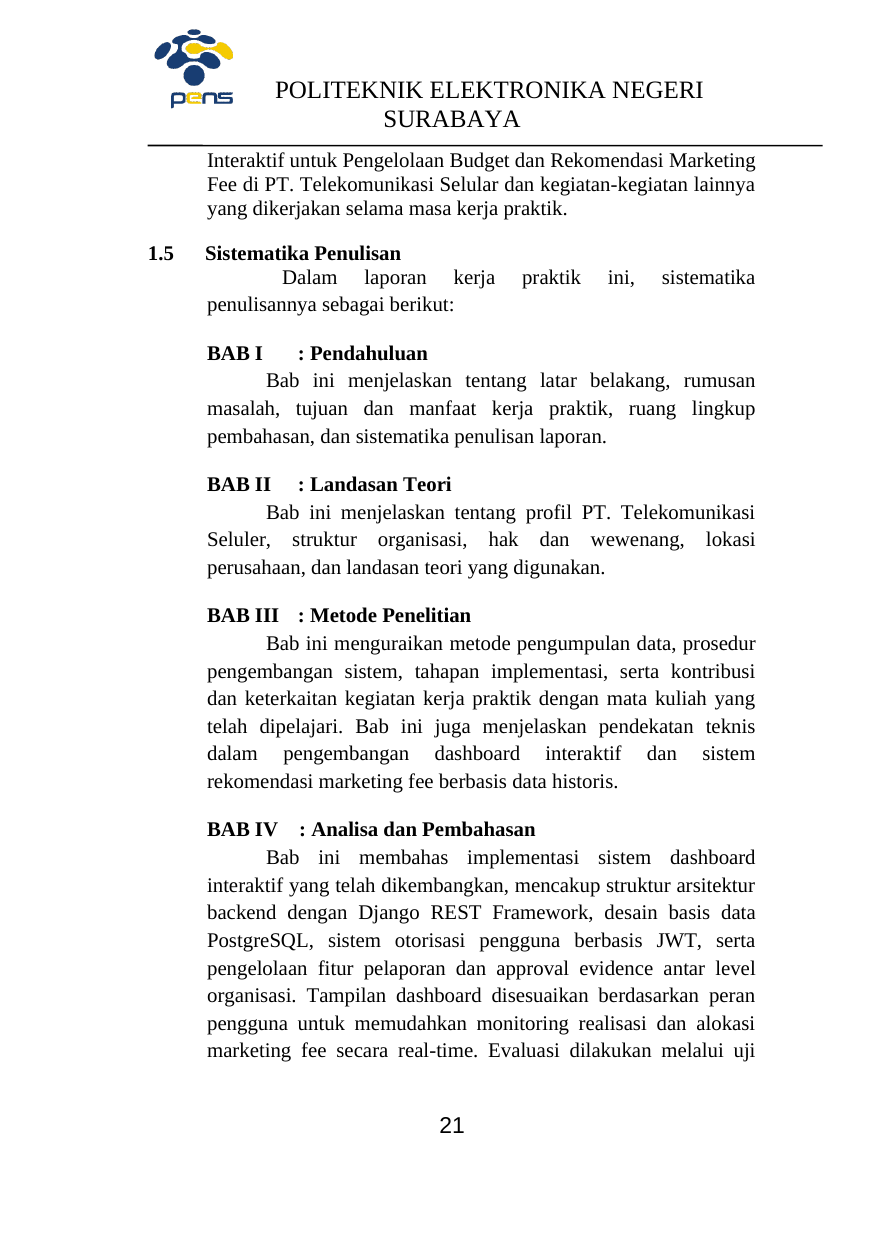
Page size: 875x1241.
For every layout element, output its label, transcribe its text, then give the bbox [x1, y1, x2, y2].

text BAB II : Landasan Teori [207, 472, 756, 496]
picture [147, 22, 242, 117]
text Bab ini menguraikan metode pengumpulan data, prosedur pengembangan sistem, tahapan implementasi, serta kontribusi dan keterkaitan kegiatan kerja praktik dengan mata kuliah yang telah dipelajari. Bab ini juga menjelaskan pendekatan teknis dalam pengembangan dashboard interaktif dan sistem rekomendasi marketing fee berbasis data historis. [207, 631, 756, 793]
text BAB III : Metode Penelitian [207, 603, 756, 627]
text Bab ini menjelaskan tentang profil PT. Telekomunikasi Seluler, struktur organisasi, hak dan wewenang, lokasi perusahaan, dan landasan teori yang digunakan. [207, 500, 756, 579]
subtitle 1.5 Sistematika Penulisan [148, 241, 756, 265]
text BAB I : Pendahuluan [207, 341, 756, 365]
text Dalam laporan kerja praktik ini, sistematika penulisannya sebagai berikut: [207, 265, 756, 316]
text Bab ini menjelaskan tentang latar belakang, rumusan masalah, tujuan dan manfaat kerja praktik, ruang lingkup pembahasan, dan sistematika penulisan laporan. [207, 368, 756, 448]
text BAB IV : Analisa dan Pembahasan [207, 817, 756, 841]
